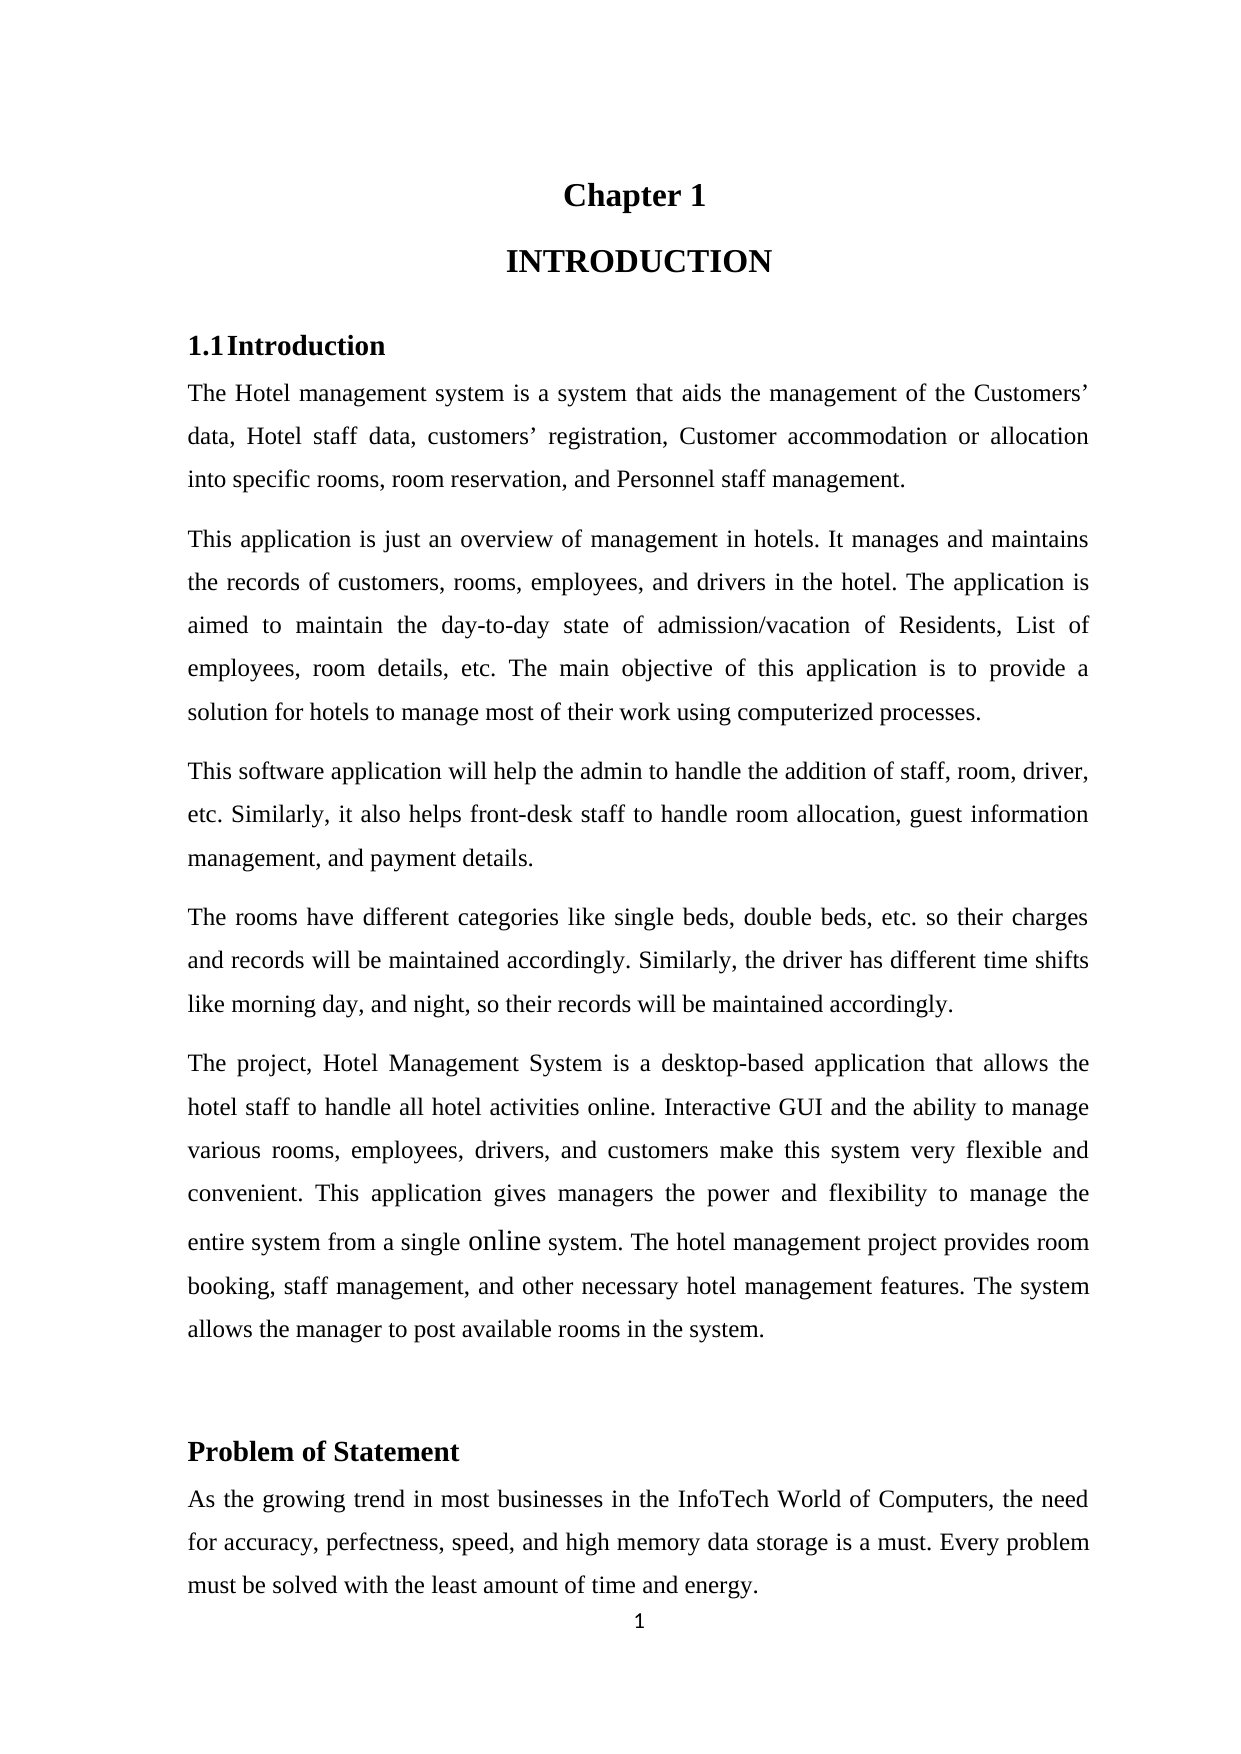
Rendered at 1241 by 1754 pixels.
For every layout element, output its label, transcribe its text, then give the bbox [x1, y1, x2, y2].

text The project, Hotel Management System is a desktop-based application that allows the hotel staff to handle all hotel activities online. Interactive GUI and the ability to manage various rooms, employees, drivers, and customers make this system very flexible and convenient. This application gives managers the power and flexibility to manage the entire system from a single online system. The hotel management project provides room booking, staff management, and other necessary hotel management features. The system allows the manager to post available rooms in the system. [187, 1048, 1090, 1343]
text The rooms have different categories like single beds, double beds, etc. so their charges and records will be maintained accordingly. Similarly, the driver has different time shifts like morning day, and night, so their records will be maintained accordingly. [187, 902, 1090, 1017]
text As the growing trend in most businesses in the InfoTech World of Computers, the need for accuracy, perfectness, speed, and high memory data storage is a must. Every problem must be solved with the least amount of time and energy. [187, 1484, 1090, 1599]
subtitle INTRODUCTION [187, 241, 1090, 280]
text The Hotel management system is a system that aids the management of the Customers’ data, Hotel staff data, customers’ registration, Customer accommodation or allocation into specific rooms, room reservation, and Personnel staff management. [187, 378, 1090, 493]
subtitle Introduction [187, 328, 1090, 361]
text This application is just an overview of management in hotels. It manages and maintains the records of customers, rooms, employees, and drivers in the hotel. The application is aimed to maintain the day-to-day state of admission/vacation of Residents, List of employees, room details, etc. The main objective of this application is to provide a solution for hotels to manage most of their work using computerized processes. [187, 524, 1090, 725]
text This software application will help the admin to handle the addition of staff, room, driver, etc. Similarly, it also helps front-desk staff to handle room allocation, guest information management, and payment details. [187, 756, 1090, 871]
subtitle Problem of Statement [187, 1434, 1090, 1468]
